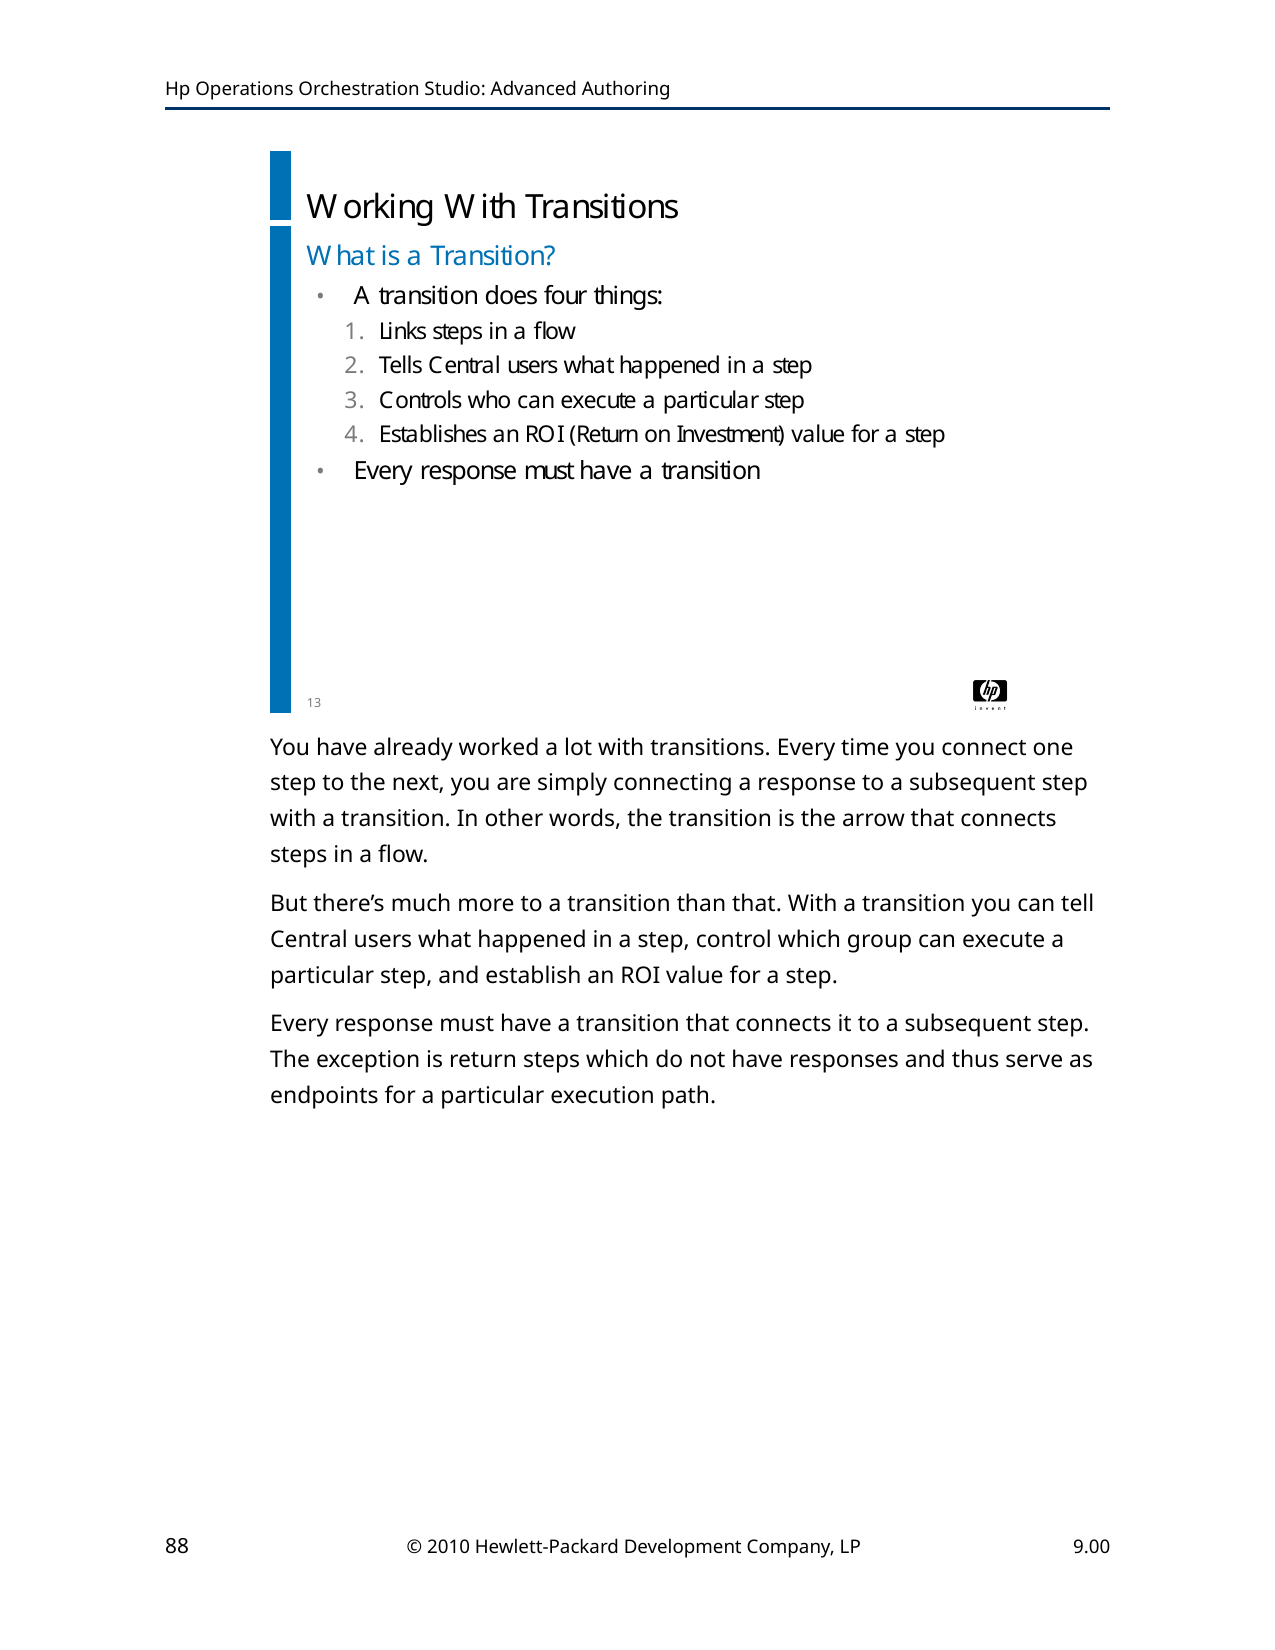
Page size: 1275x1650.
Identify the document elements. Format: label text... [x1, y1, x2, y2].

text But there’s much more to a transition than that. With a transition you can tell Central users what happened in a step, control which group can execute a particular step, and establish an ROI value for a step. [270, 887, 1110, 990]
text You have already worked a lot with transitions. Every time you connect one step to the next, you are simply connecting a response to a subsequent step with a transition. In other words, the transition is the arrow that connects steps in a flow. [270, 730, 1110, 869]
text Every response must have a transition that connects it to a subsequent step. The exception is return steps which do not have responses and thus serve as endpoints for a particular execution path. [270, 1007, 1110, 1110]
